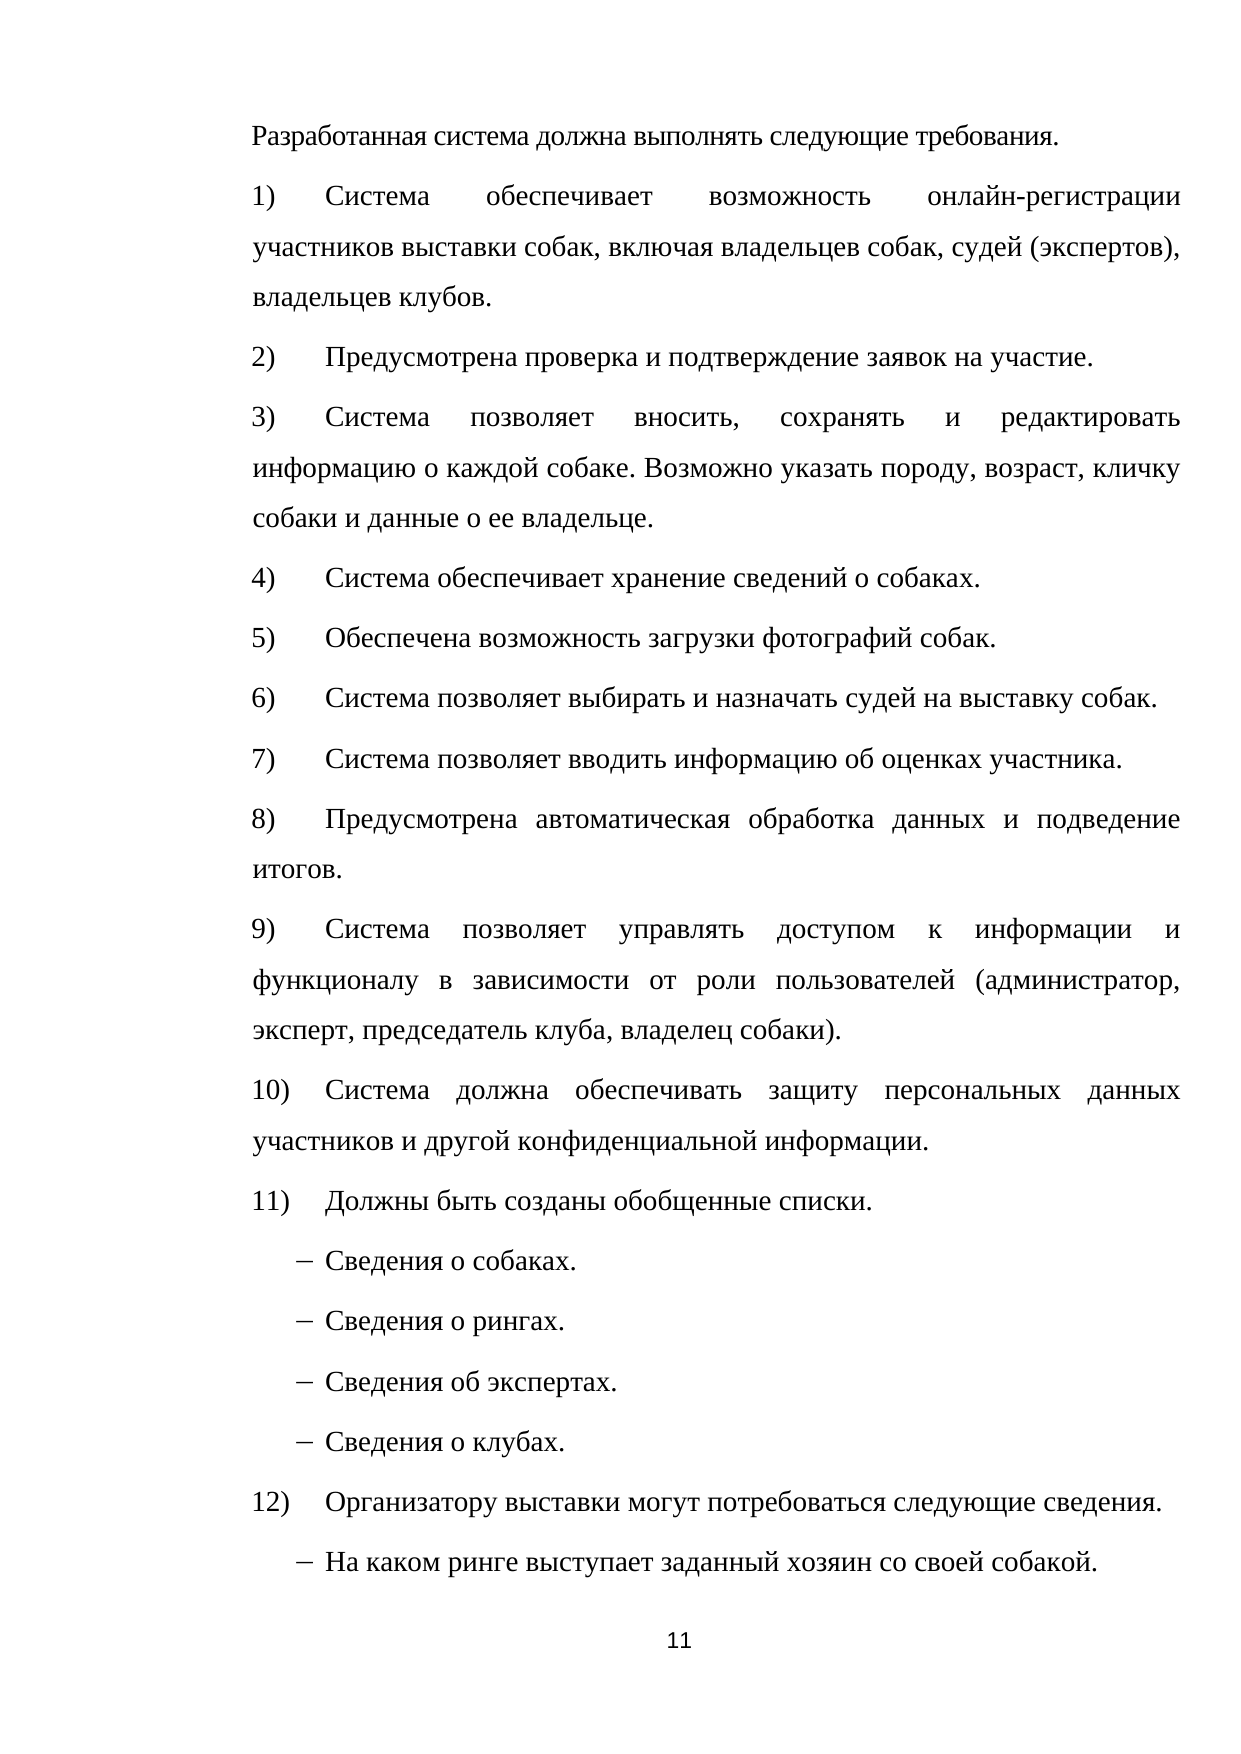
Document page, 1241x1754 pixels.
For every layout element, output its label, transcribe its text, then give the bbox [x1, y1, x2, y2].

list Должны быть созданы обобщенные списки. [251, 1183, 1181, 1216]
list Организатору выставки могут потребоваться следующие сведения. [251, 1484, 1181, 1518]
list Сведения об экспертах. [293, 1364, 1181, 1397]
list Сведения о клубах. [293, 1424, 1181, 1458]
list На каком ринге выступает заданный хозяин со своей собакой. [293, 1544, 1181, 1578]
text Разработанная система должна выполнять следующие требования. [177, 118, 1181, 152]
list Система позволяет управлять доступом к информации и функционалу в зависимости от роли пользователей (администратор, эксперт, председатель клуба, владелец собаки). [251, 912, 1181, 1046]
list Предусмотрена проверка и подтверждение заявок на участие. [251, 339, 1181, 373]
list Предусмотрена автоматическая обработка данных и подведение итогов. [251, 801, 1181, 885]
list Сведения о собаках. [293, 1243, 1181, 1277]
list Система позволяет вносить, сохранять и редактировать информацию о каждой собаке. Возможно указать породу, возраст, кличку собаки и данные о ее владельце. [251, 399, 1181, 533]
list Система позволяет выбирать и назначать судей на выставку собак. [251, 681, 1181, 714]
list Система позволяет вводить информацию об оценках участника. [251, 741, 1181, 774]
list Система обеспечивает возможность онлайн-регистрации участников выставки собак, включая владельцев собак, судей (экспертов), владельцев клубов. [251, 178, 1181, 312]
list Сведения о рингах. [293, 1303, 1181, 1337]
list Система должна обеспечивать защиту персональных данных участников и другой конфиденциальной информации. [251, 1072, 1181, 1156]
list Система обеспечивает хранение сведений о собаках. [251, 560, 1181, 594]
list Обеспечена возможность загрузки фотографий собак. [251, 620, 1181, 654]
